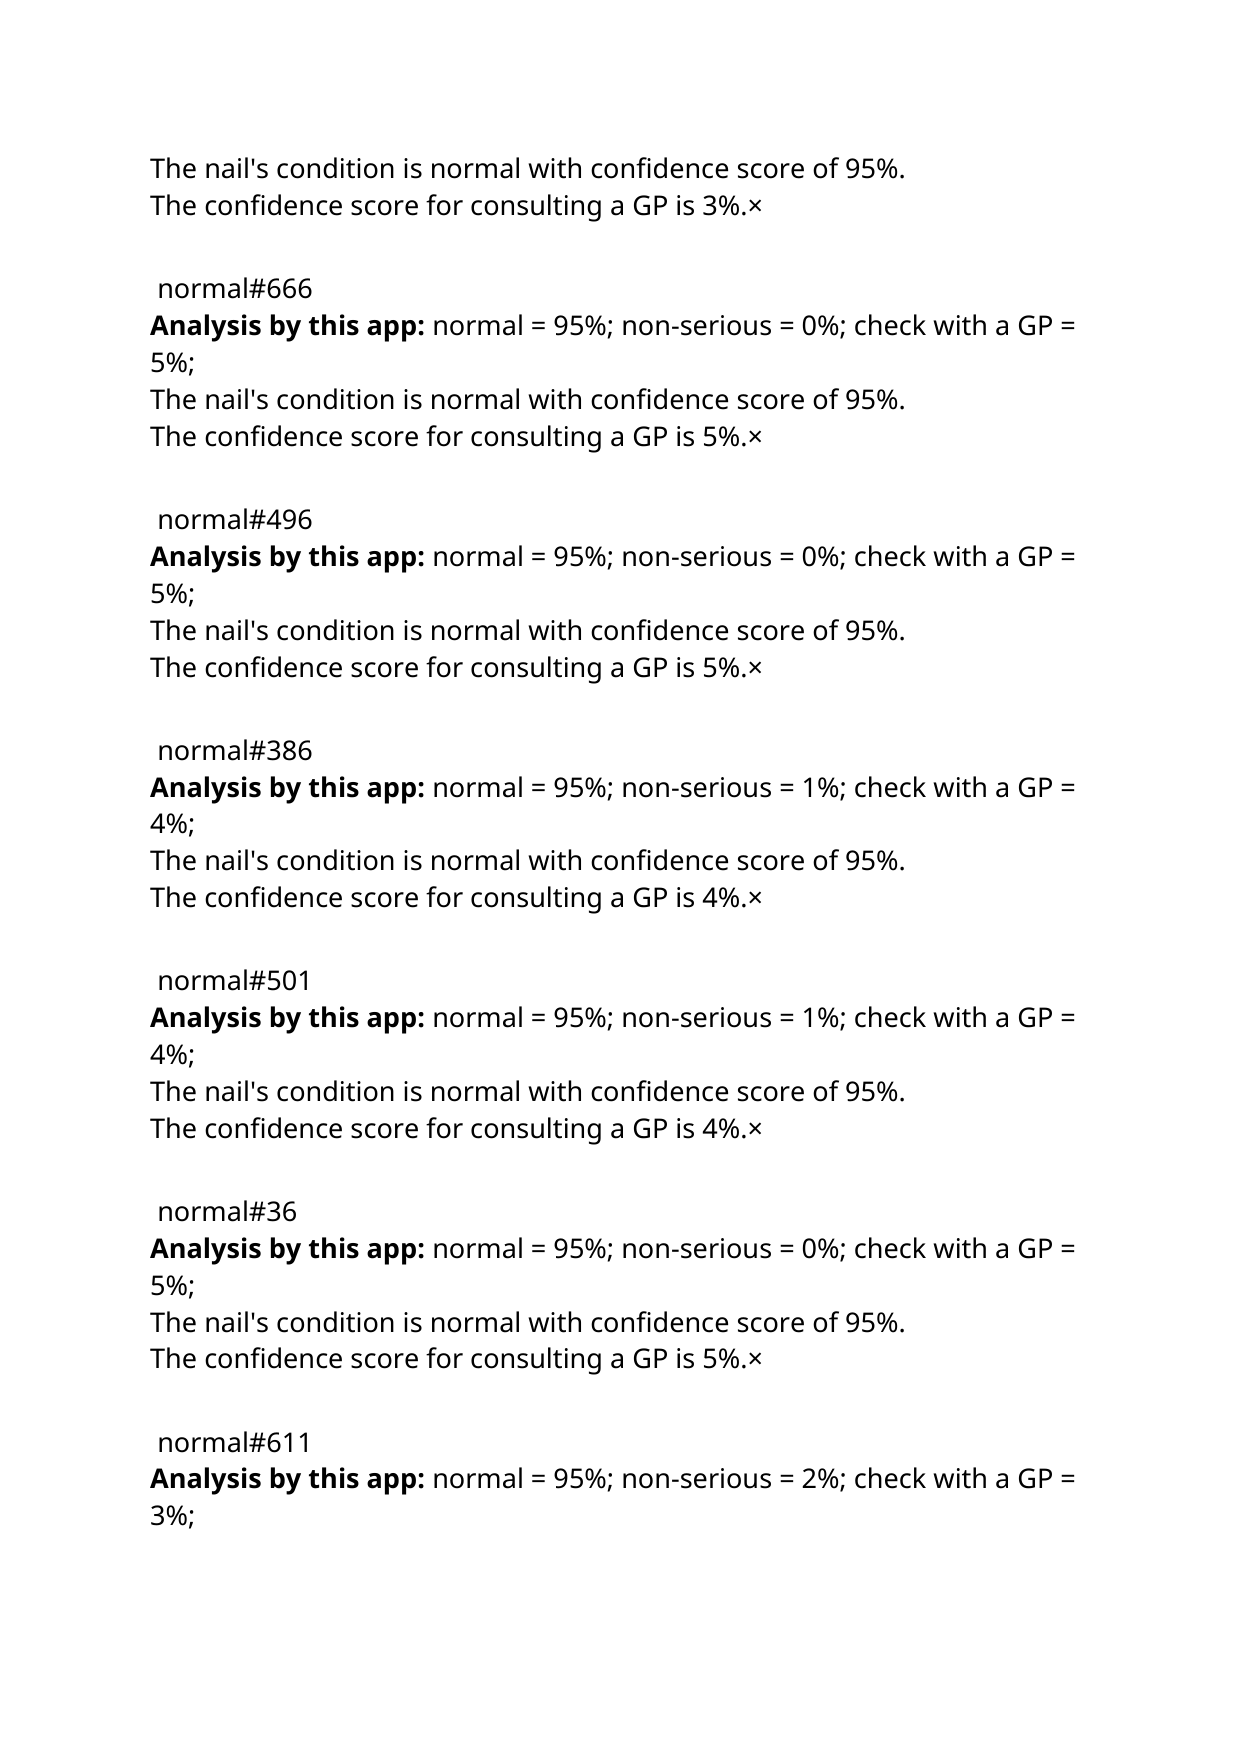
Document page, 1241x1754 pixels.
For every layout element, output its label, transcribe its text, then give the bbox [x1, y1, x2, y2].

text normal#496 Analysis by this app: normal = 95%; non-serious = 0%; check with a GP = 5%; The nail's condition is normal with confidence score of 95%. The confidence score for consulting a GP is 5%.× [150, 464, 1090, 685]
text normal#36 Analysis by this app: normal = 95%; non-serious = 0%; check with a GP = 5%; The nail's condition is normal with confidence score of 95%. The confidence score for consulting a GP is 5%.× [150, 1156, 1090, 1377]
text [150, 1386, 1090, 1534]
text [150, 150, 1090, 224]
text normal#666 Analysis by this app: normal = 95%; non-serious = 0%; check with a GP = 5%; The nail's condition is normal with confidence score of 95%. The confidence score for consulting a GP is 5%.× [150, 233, 1090, 454]
text normal#386 Analysis by this app: normal = 95%; non-serious = 1%; check with a GP = 4%; The nail's condition is normal with confidence score of 95%. The confidence score for consulting a GP is 4%.× [150, 694, 1090, 916]
text normal#501 Analysis by this app: normal = 95%; non-serious = 1%; check with a GP = 4%; The nail's condition is normal with confidence score of 95%. The confidence score for consulting a GP is 4%.× [150, 925, 1090, 1146]
